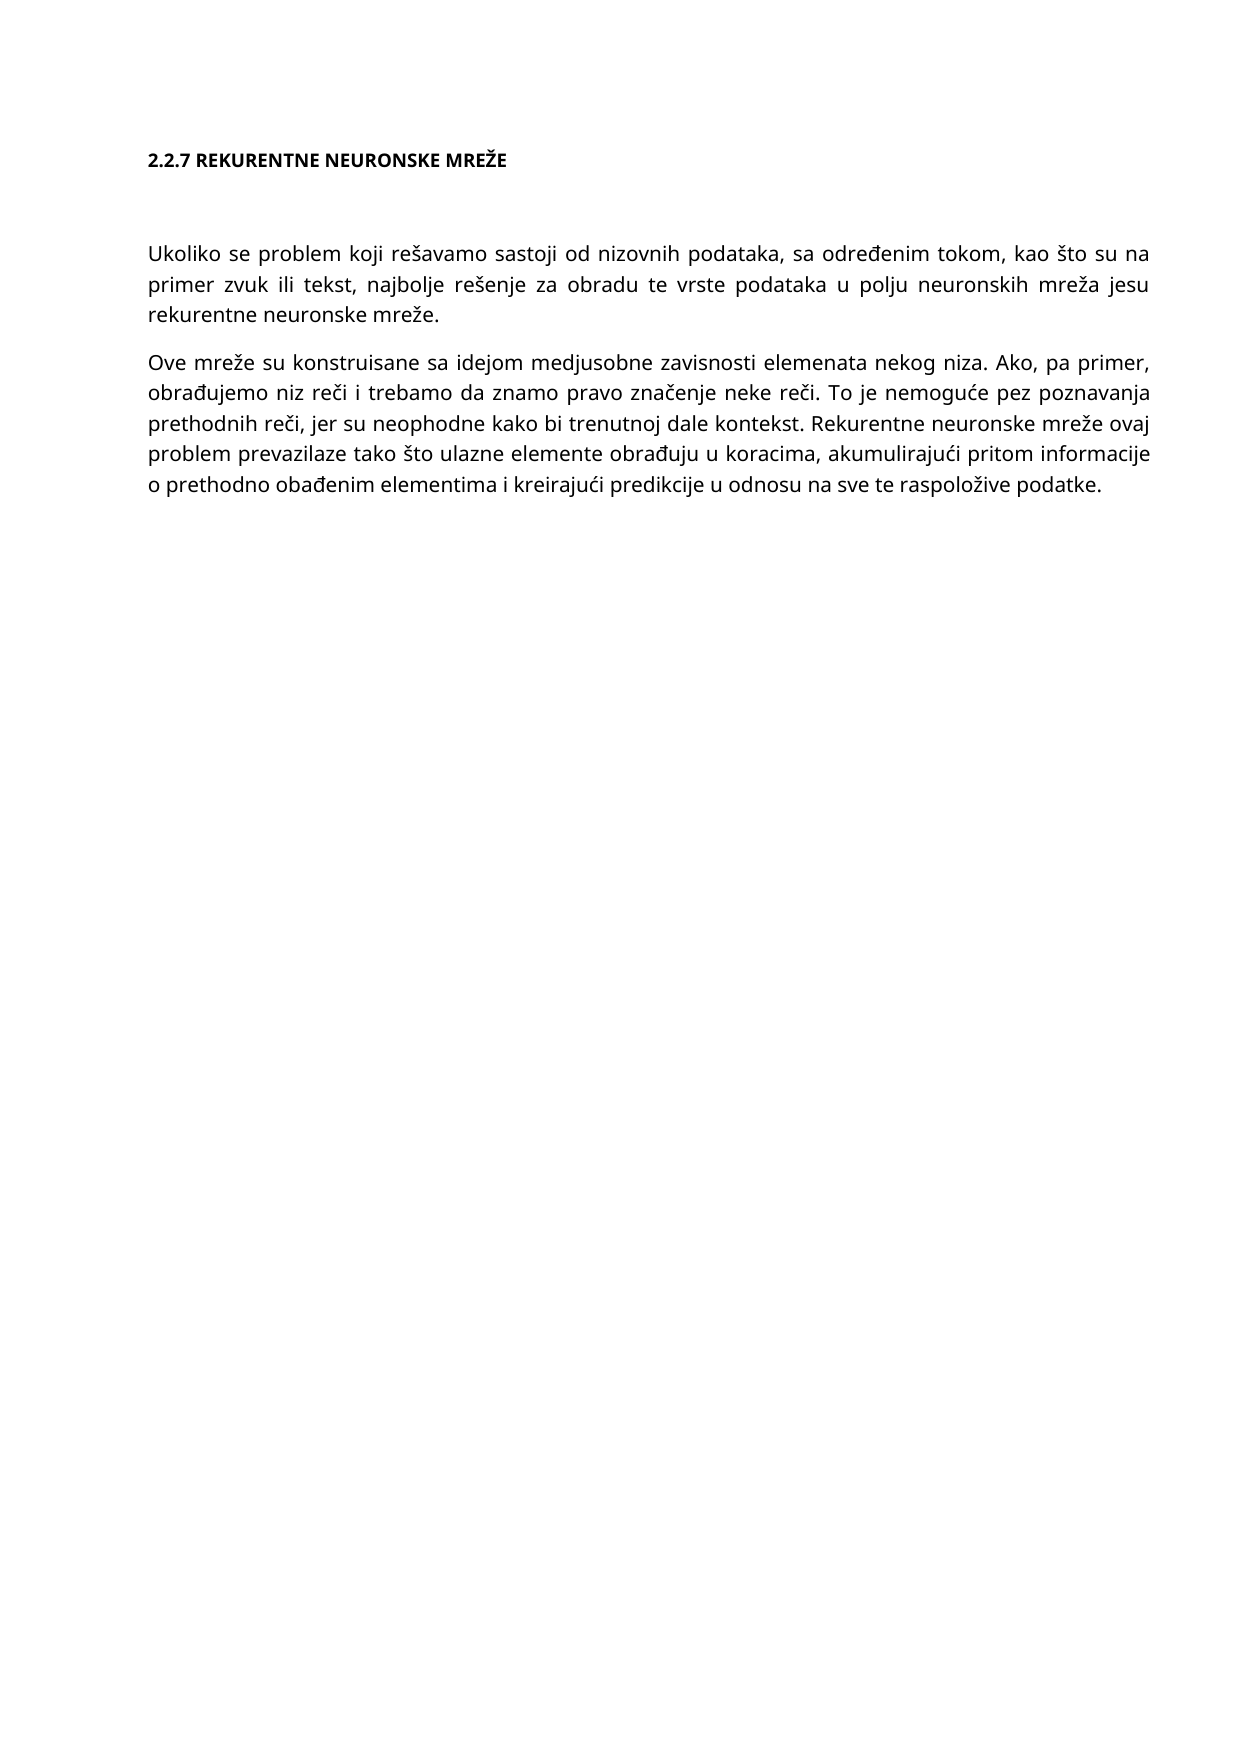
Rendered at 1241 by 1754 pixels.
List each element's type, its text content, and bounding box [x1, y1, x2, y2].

text Ukoliko se problem koji rešavamo sastoji od nizovnih podataka, sa određenim tokom, kao što su na primer zvuk ili tekst, najbolje rešenje za obradu te vrste podataka u polju neuronskih mreža jesu rekurentne neuronske mreže. [148, 239, 1152, 329]
text Ove mreže su konstruisane sa idejom medjusobne zavisnosti elemenata nekog niza. Ako, pa primer, obrađujemo niz reči i trebamo da znamo pravo značenje neke reči. To je nemoguće pez poznavanja prethodnih reči, jer su neophodne kako bi trenutnoj dale kontekst. Rekurentne neuronske mreže ovaj problem prevazilaze tako što ulazne elemente obrađuju u koracima, akumulirajući pritom informacije o prethodno obađenim elementima i kreirajući predikcije u odnosu na sve te raspoložive podatke. [148, 348, 1152, 499]
subtitle 2.2.7 REKURENTNE NEURONSKE MREŽE [148, 148, 1152, 173]
